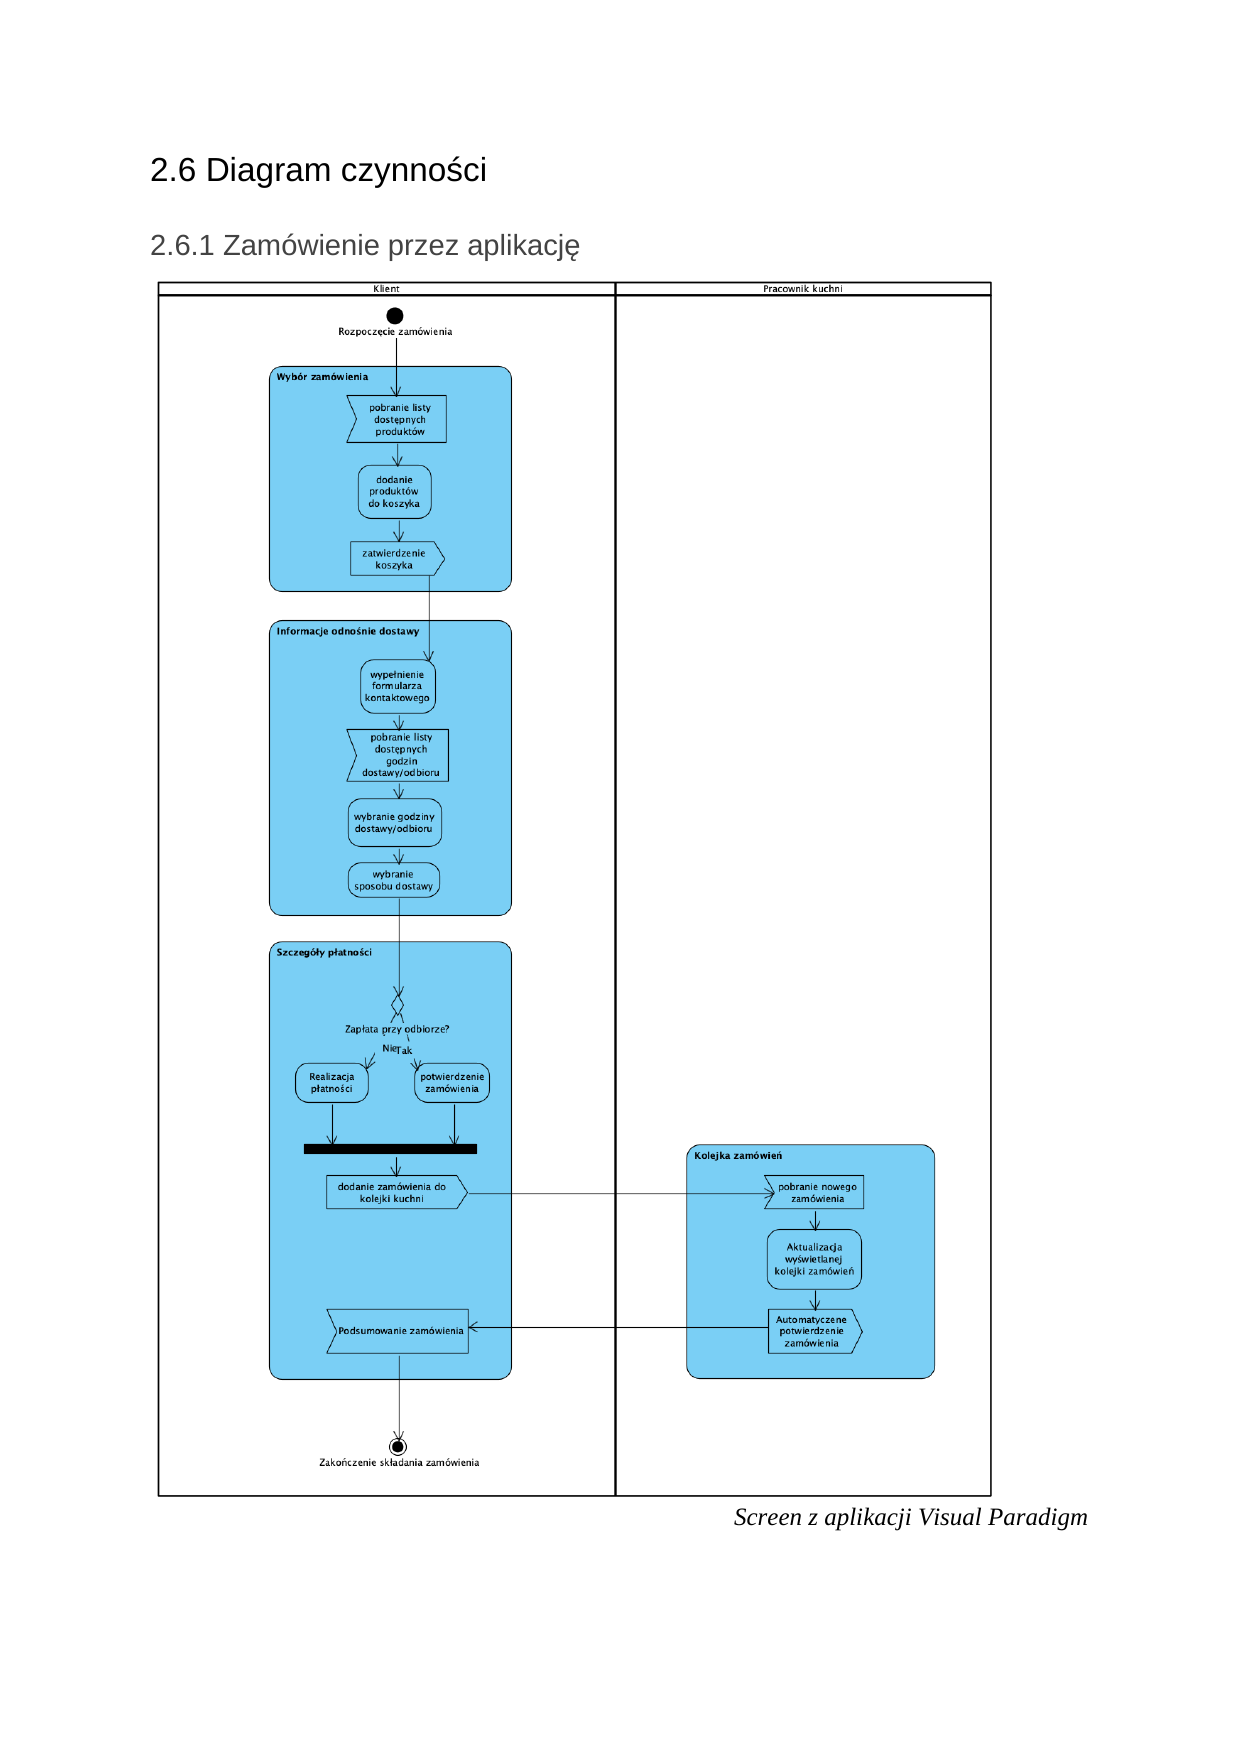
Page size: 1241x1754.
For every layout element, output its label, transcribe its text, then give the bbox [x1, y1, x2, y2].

subtitle 2.6 Diagram czynności [150, 150, 1090, 188]
text Screen z aplikacji Visual Paradigm [150, 1502, 1090, 1531]
subtitle 2.6.1 Zamówienie przez aplikację [150, 227, 1090, 261]
picture [150, 274, 998, 1503]
